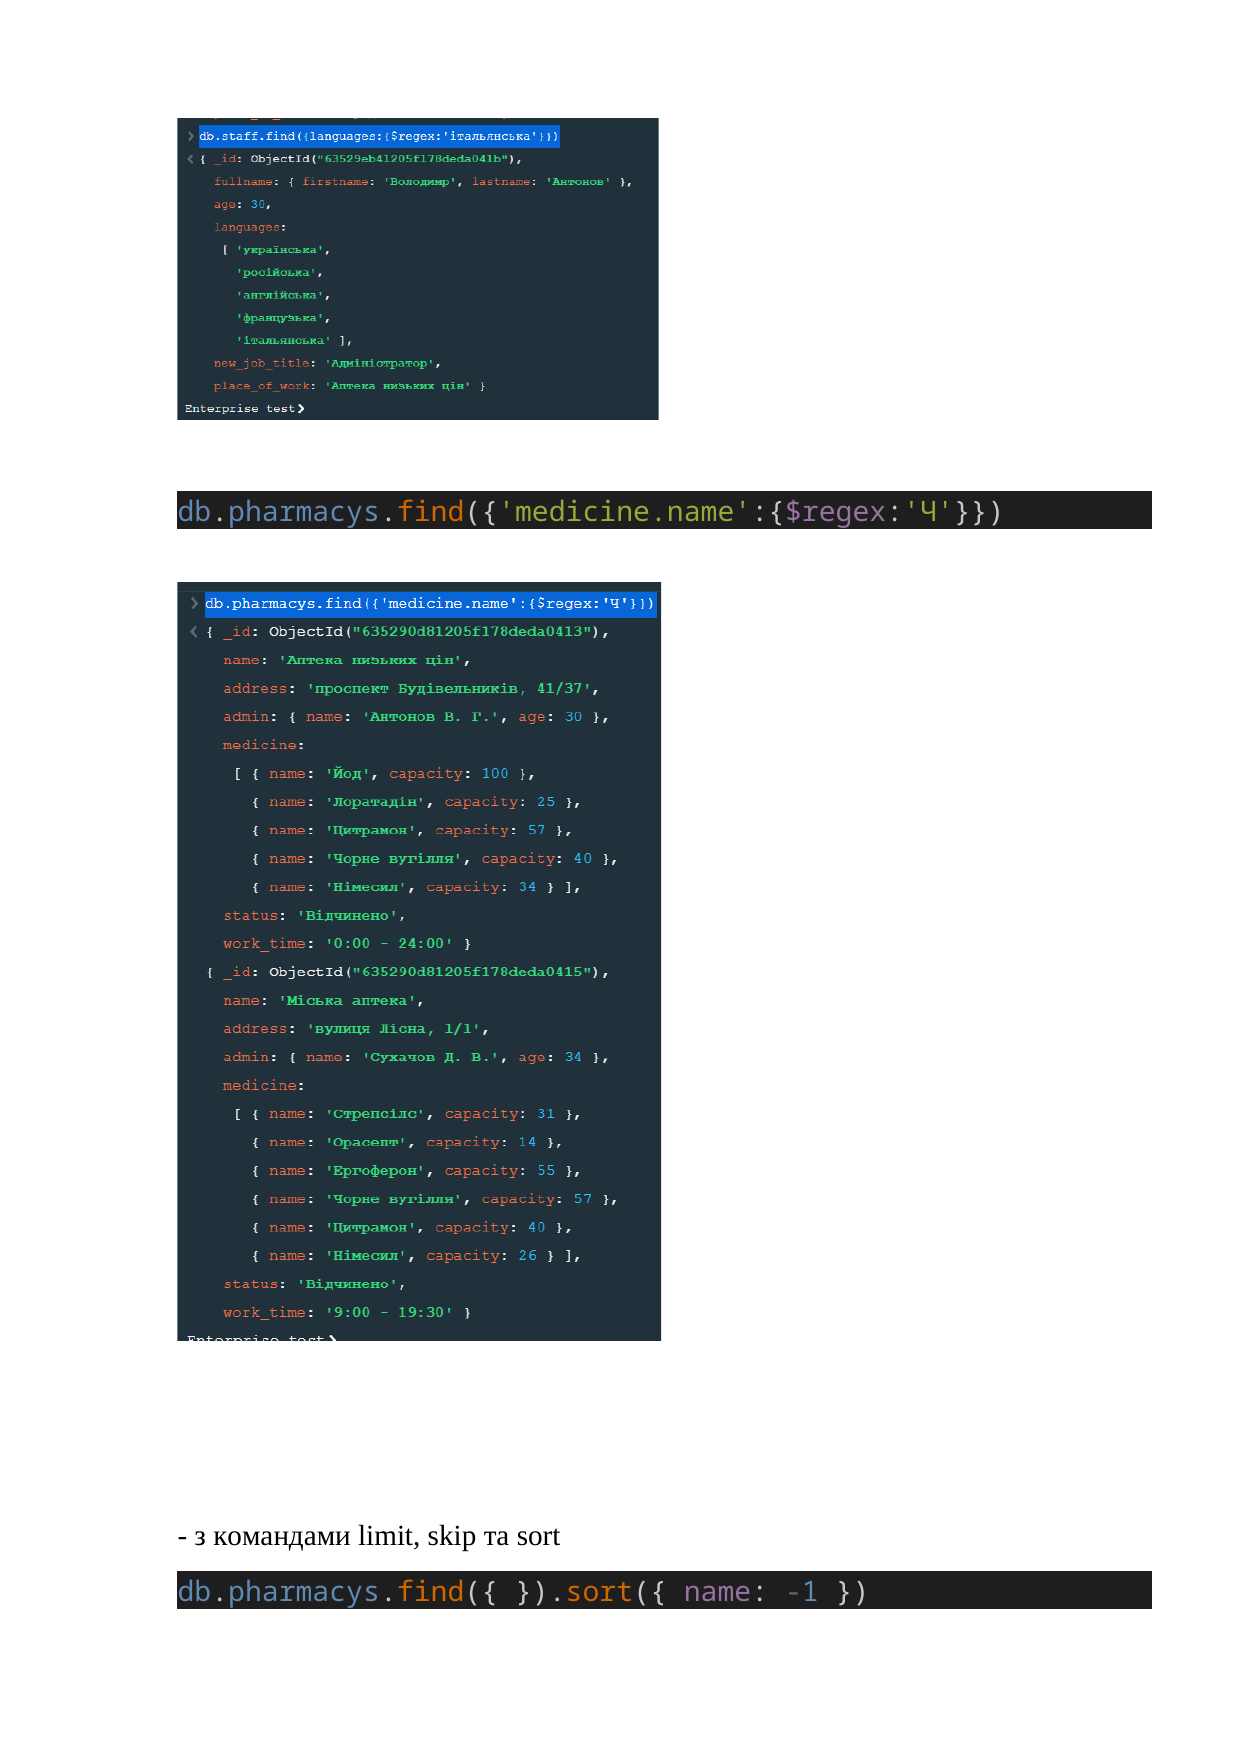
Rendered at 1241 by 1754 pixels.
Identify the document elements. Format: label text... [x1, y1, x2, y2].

picture [177, 582, 662, 1341]
text - з командами limit, skip та sort [177, 1518, 1152, 1552]
picture [177, 118, 659, 420]
text db.pharmacys.find({'medicine.name':{$regex:'Ч'}}) [177, 491, 1152, 529]
text db.pharmacys.find({ }).sort({ name: -1 }) [177, 1571, 1152, 1609]
